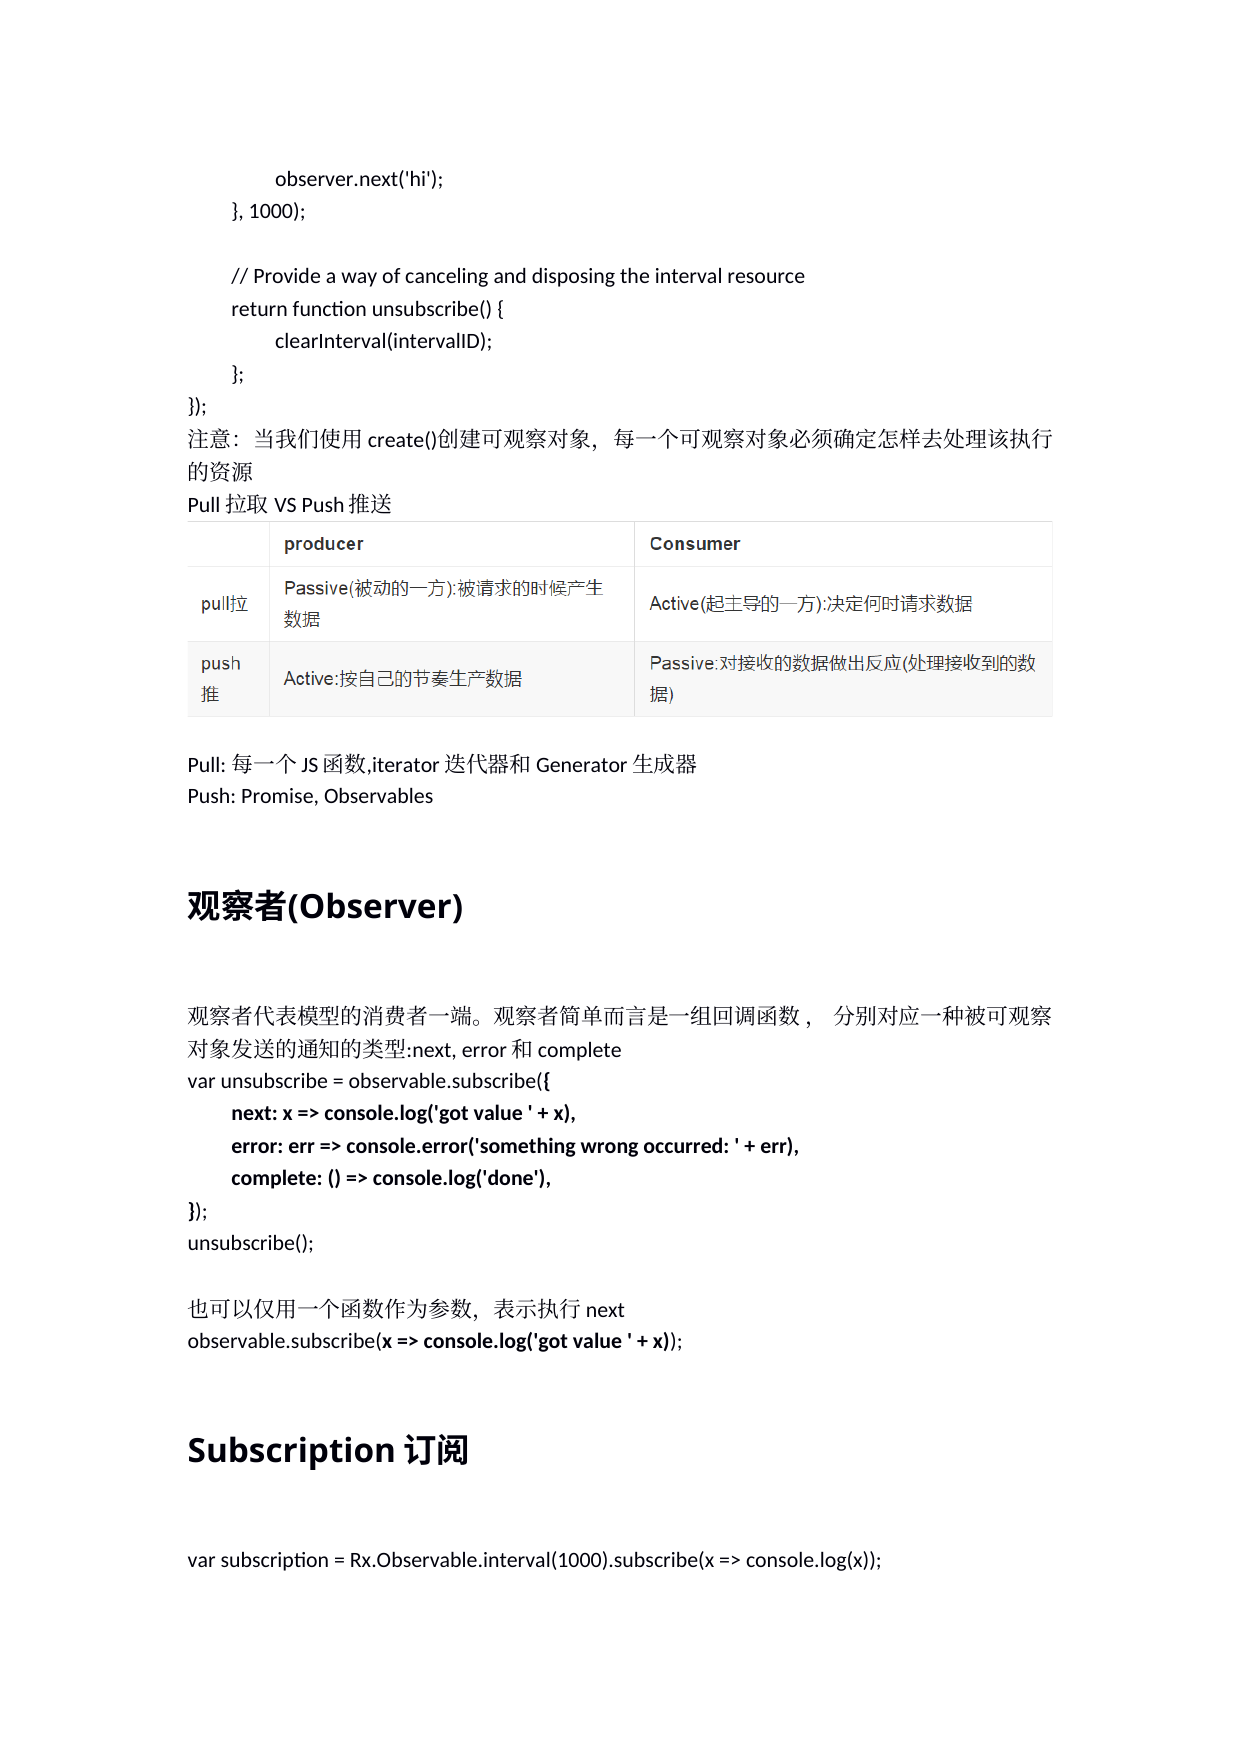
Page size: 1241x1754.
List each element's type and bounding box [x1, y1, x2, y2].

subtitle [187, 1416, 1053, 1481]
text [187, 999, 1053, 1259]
picture [187, 519, 1053, 717]
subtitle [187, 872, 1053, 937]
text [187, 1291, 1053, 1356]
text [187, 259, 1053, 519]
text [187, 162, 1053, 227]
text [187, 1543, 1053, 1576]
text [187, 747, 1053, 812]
